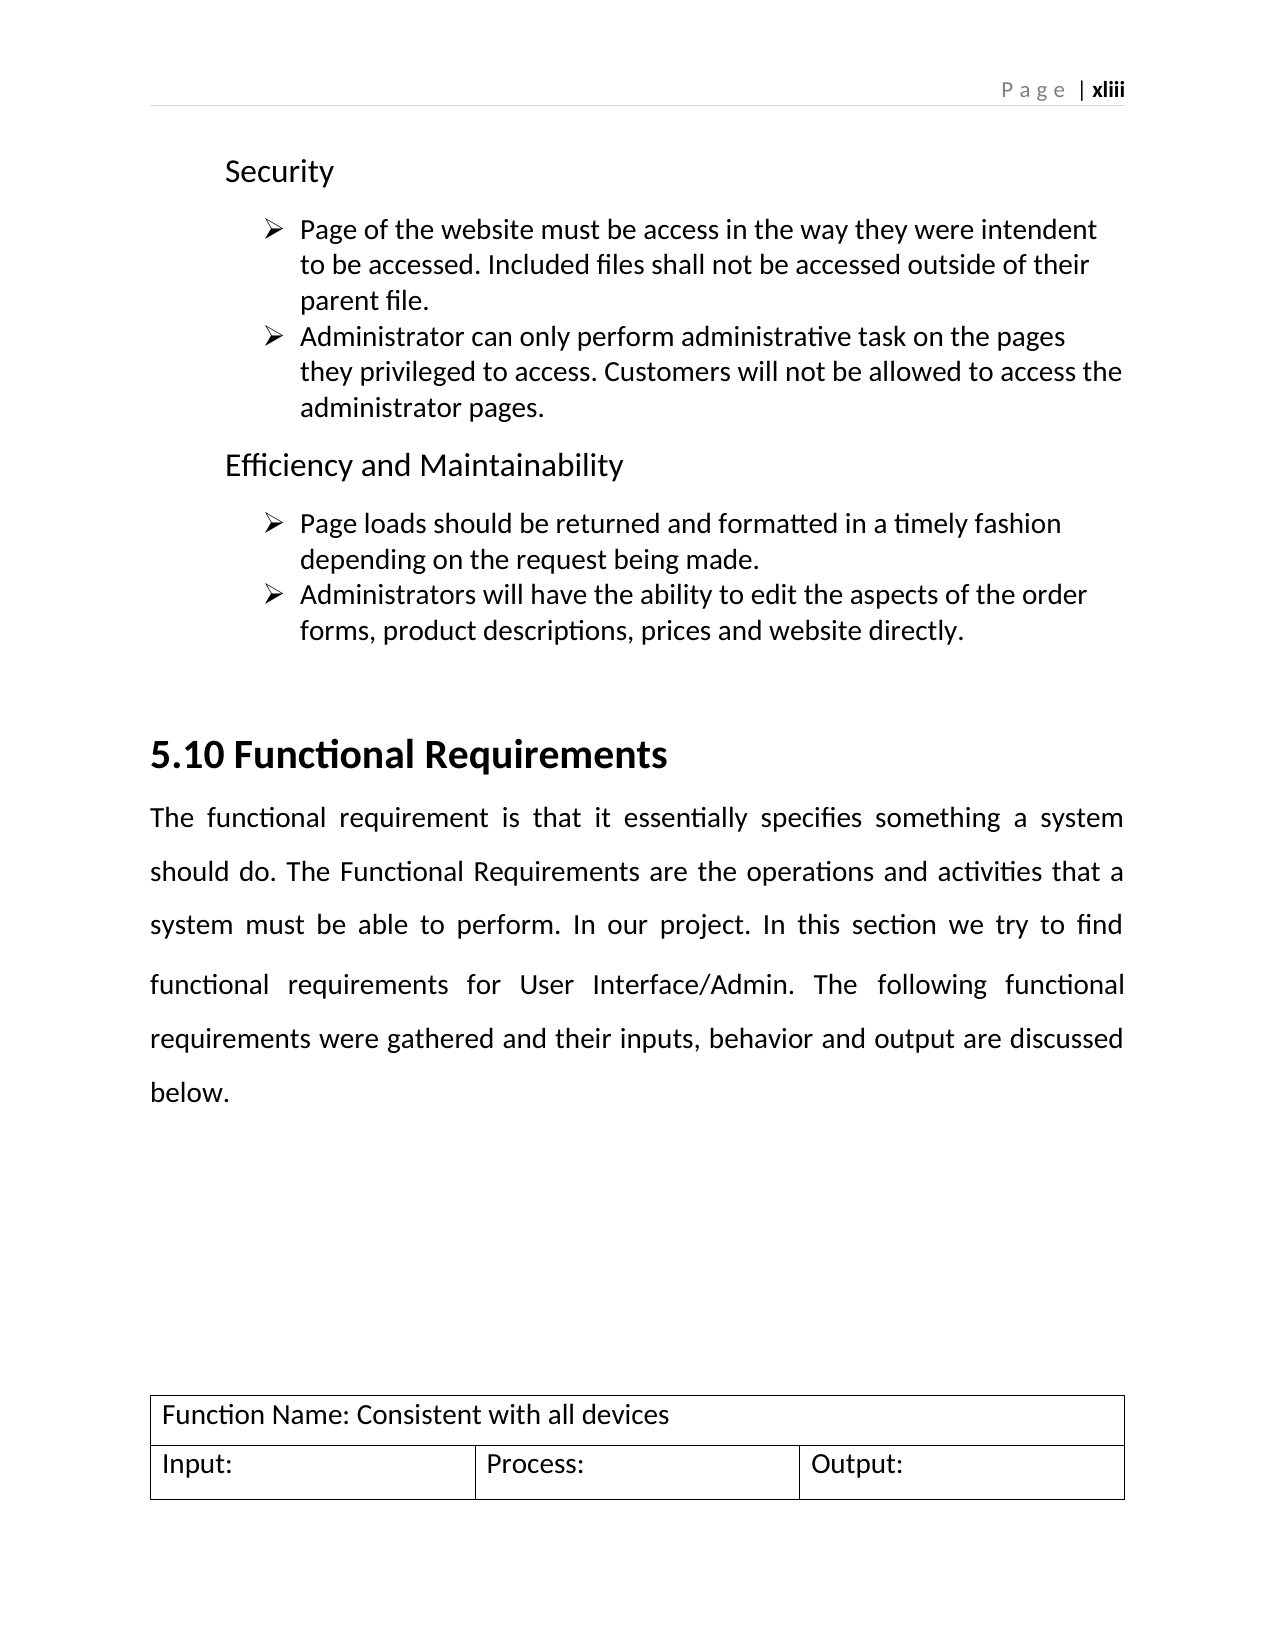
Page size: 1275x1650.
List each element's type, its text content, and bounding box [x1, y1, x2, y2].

list Page loads should be returned and formatted in a timely fashion depending on the request being made. [262, 505, 1125, 576]
table_header Function Name: Consistent with all devices [151, 1396, 1124, 1444]
text Efficiency and Maintainability [150, 444, 1125, 485]
list Administrator can only perform administrative task on the pages they privileged to access. Customers will not be allowed to access the administrator pages. [262, 318, 1125, 424]
list Page of the website must be access in the way they were intendent to be accessed. Included files shall not be accessed outside of their parent file. [262, 211, 1125, 318]
list Administrators will have the ability to edit the aspects of the order forms, product descriptions, prices and website directly. [262, 576, 1125, 648]
table_cell Input: N/A [151, 1446, 475, 1499]
text Security [225, 150, 1125, 191]
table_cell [800, 1446, 1124, 1499]
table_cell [476, 1446, 799, 1499]
text The functional requirement is that it essentially specifies something a system should do. The Functional Requirements are the operations and activities that a system must be able to perform. In our project. In this section we try to find functional requirements for User Interface/Admin. The following functional requirements were gathered and their inputs, behavior and output are discussed below. [150, 799, 1125, 1110]
text 5.10 Functional Requirements [150, 728, 1125, 779]
